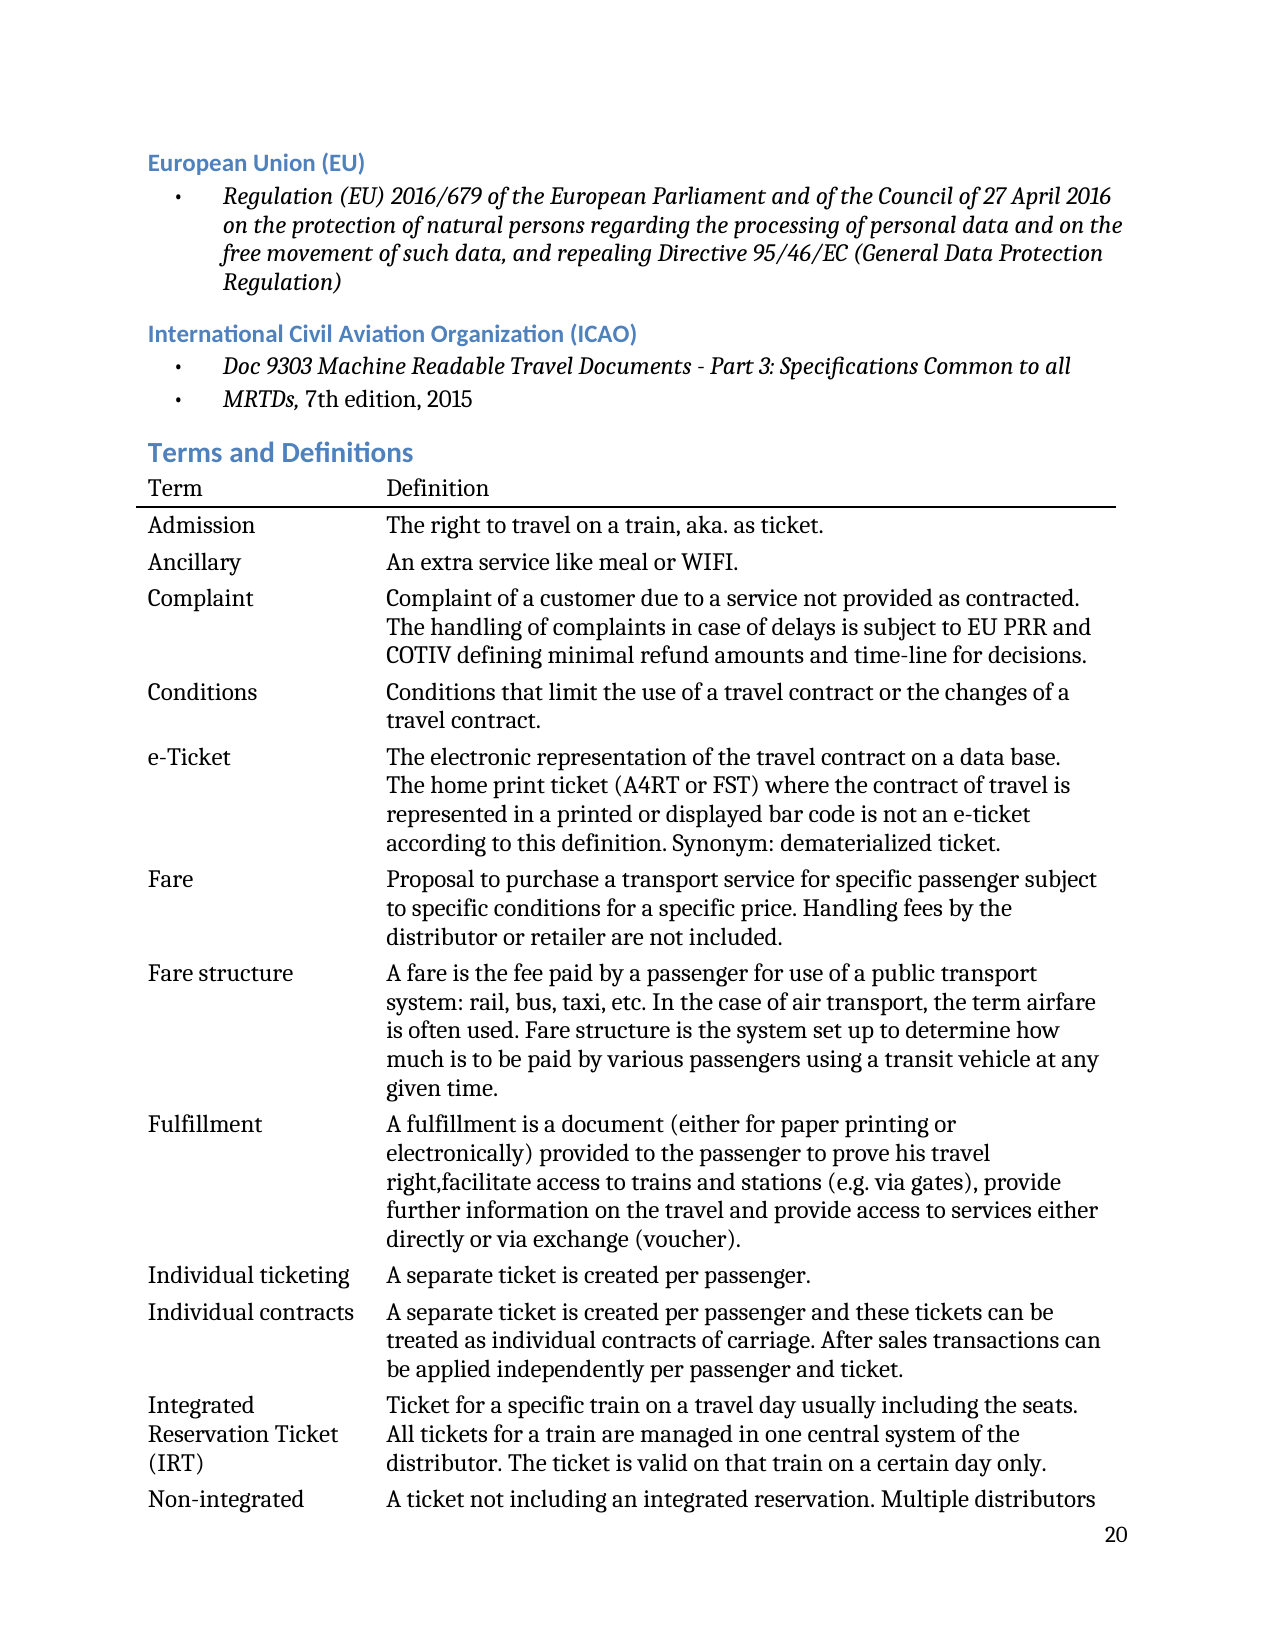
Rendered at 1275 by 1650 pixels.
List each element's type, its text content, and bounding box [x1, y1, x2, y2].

table_header Definition [375, 470, 1116, 506]
table_cell Ancillary [136, 544, 375, 580]
table_cell Fare [136, 861, 375, 955]
table_cell Non-integrated Reservation Ticket (NRT) [136, 1481, 375, 1514]
table_cell Individual contracts [136, 1294, 375, 1387]
table_cell A separate ticket is created per passenger. [375, 1258, 1116, 1294]
table_cell Ticket for a specific train on a travel day usually including the seats. All tickets for a train are managed in one central system of the distributor. The ticket is valid on that train on a certain day only. [375, 1388, 1116, 1481]
subtitle International Civil Aviation Organization (ICAO) [148, 318, 1127, 348]
table_cell Complaint of a customer due to a service not provided as contracted. The handling of complaints in case of delays is subject to EU PRR and COTIV defining minimal refund amounts and time-line for decisions. [375, 580, 1116, 674]
table_cell A fulfillment is a document (either for paper printing or electronically) provided to the passenger to prove his travel right,facilitate access to trains and stations (e.g. via gates), provide further information on the travel and provide access to services either directly or via exchange (voucher). [375, 1106, 1116, 1257]
list Doc 9303 Machine Readable Travel Documents - Part 3: Specifications Common to all [173, 352, 1127, 381]
table_cell Conditions [136, 674, 375, 739]
table_cell An extra service like meal or WIFI. [375, 544, 1116, 580]
table_cell Fulfillment [136, 1106, 375, 1257]
table_header Term [136, 470, 375, 506]
subtitle Terms and Definitions [148, 434, 1127, 470]
table_cell Complaint [136, 580, 375, 674]
table_cell Admission [136, 508, 375, 544]
table_cell Integrated Reservation Ticket (IRT) [136, 1388, 375, 1481]
table_cell A separate ticket is created per passenger and these tickets can be treated as individual contracts of carriage. After sales transactions can be applied independently per passenger and ticket. [375, 1294, 1116, 1387]
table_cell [375, 1481, 1116, 1514]
list Regulation (EU) 2016/679 of the European Parliament and of the Council of 27 April 2016 on the protection of natural persons regarding the processing of personal data and on the free movement of such data, and repealing Directive 95/46/EC (General Data Protection Regulation) [173, 182, 1127, 297]
table_cell The right to travel on a train, aka. as ticket. [375, 508, 1116, 544]
table_cell e-Ticket [136, 739, 375, 861]
table_cell Fare structure [136, 955, 375, 1106]
table_cell The electronic representation of the travel contract on a data base. The home print ticket (A4RT or FST) where the contract of travel is represented in a printed or displayed bar code is not an e-ticket according to this definition. Synonym: dematerialized ticket. [375, 739, 1116, 861]
table_cell Individual ticketing [136, 1258, 375, 1294]
table_cell Proposal to purchase a transport service for specific passenger subject to specific conditions for a specific price. Handling fees by the distributor or retailer are not included. [375, 861, 1116, 955]
list MRTDs, 7th edition, 2015 [173, 384, 1127, 413]
subtitle European Union (EU) [148, 148, 1127, 178]
table_cell Conditions that limit the use of a travel contract or the changes of a travel contract. [375, 674, 1116, 739]
table_cell A fare is the fee paid by a passenger for use of a public transport system: rail, bus, taxi, etc. In the case of air transport, the term airfare is often used. Fare structure is the system set up to determine how much is to be paid by various passengers using a transit vehicle at any given time. [375, 955, 1116, 1106]
